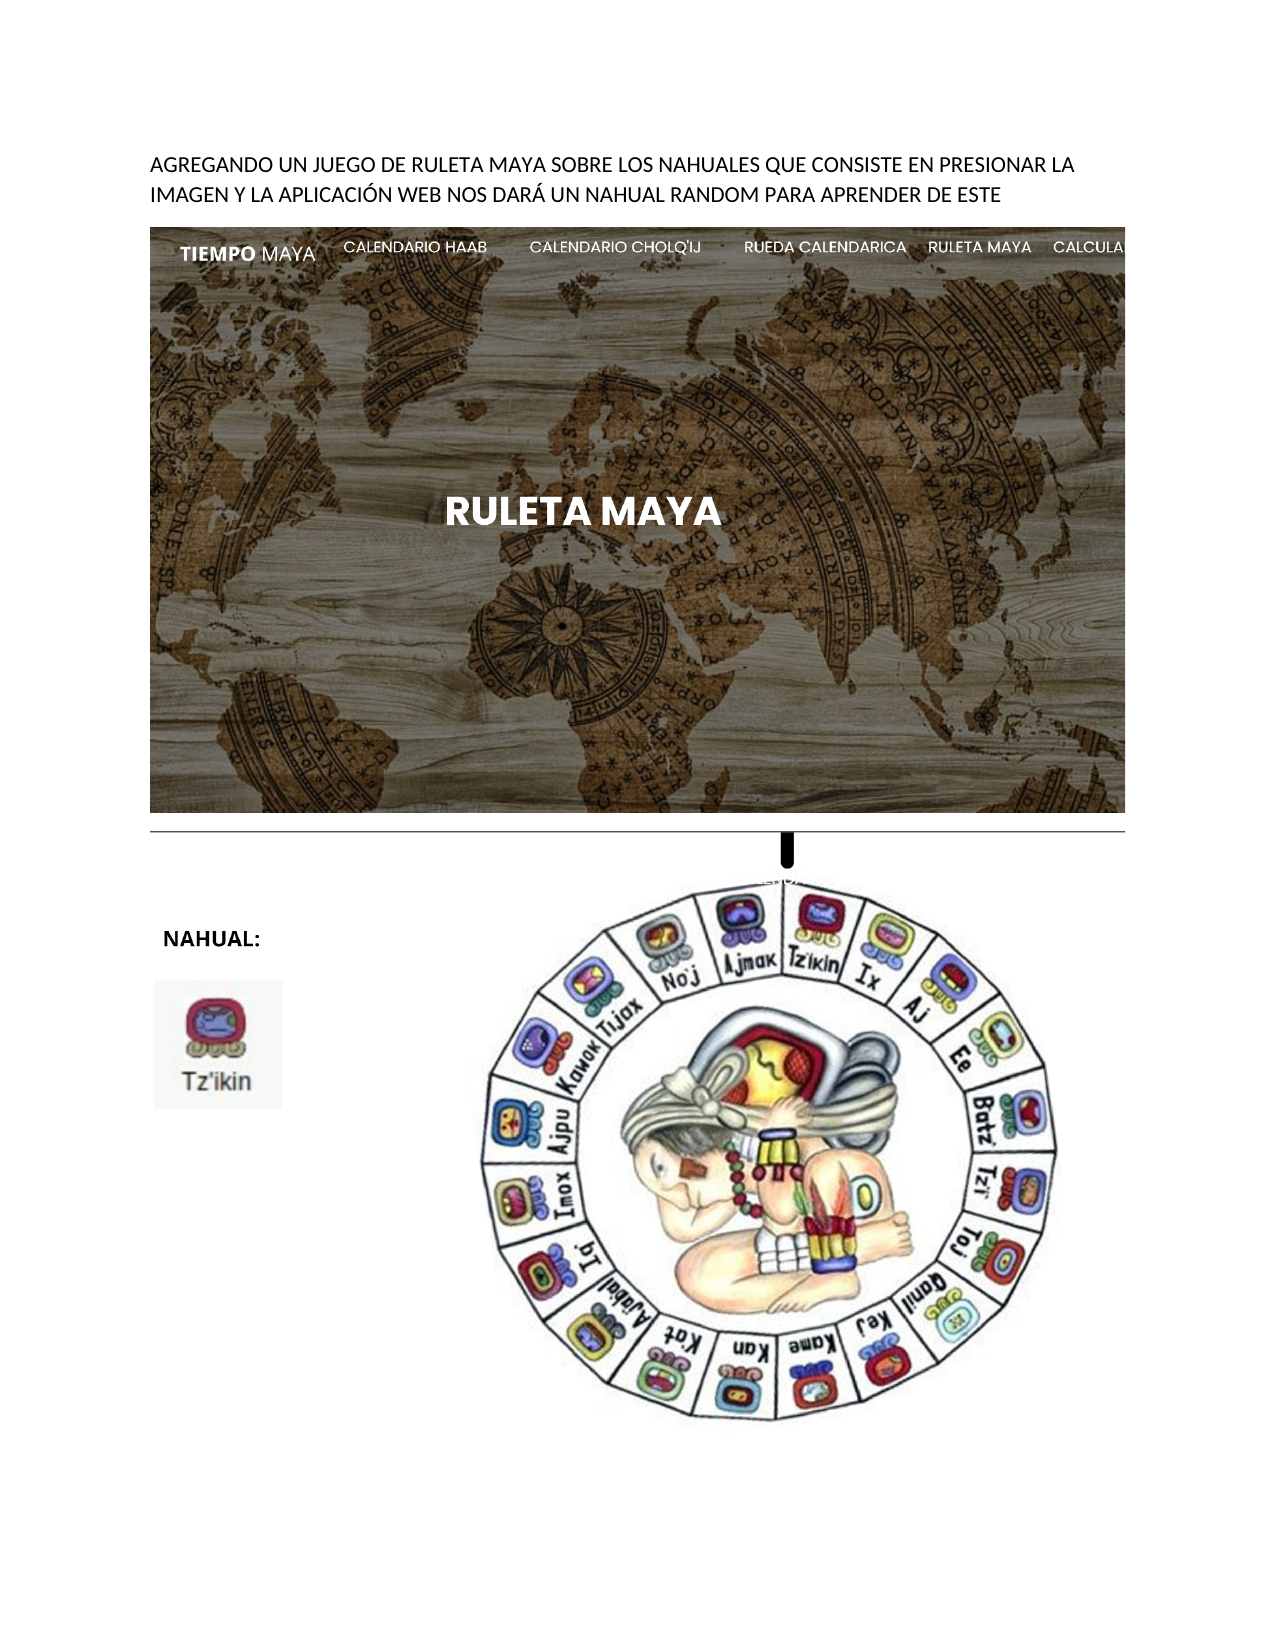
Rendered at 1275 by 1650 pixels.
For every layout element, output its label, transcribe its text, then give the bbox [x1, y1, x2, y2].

text AGREGANDO UN JUEGO DE RULETA MAYA SOBRE LOS NAHUALES QUE CONSISTE EN PRESIONAR LA IMAGEN Y LA APLICACIÓN WEB NOS DARÁ UN NAHUAL RANDOM PARA APRENDER DE ESTE [150, 150, 1125, 208]
picture [150, 831, 1125, 1442]
picture [150, 227, 1125, 813]
